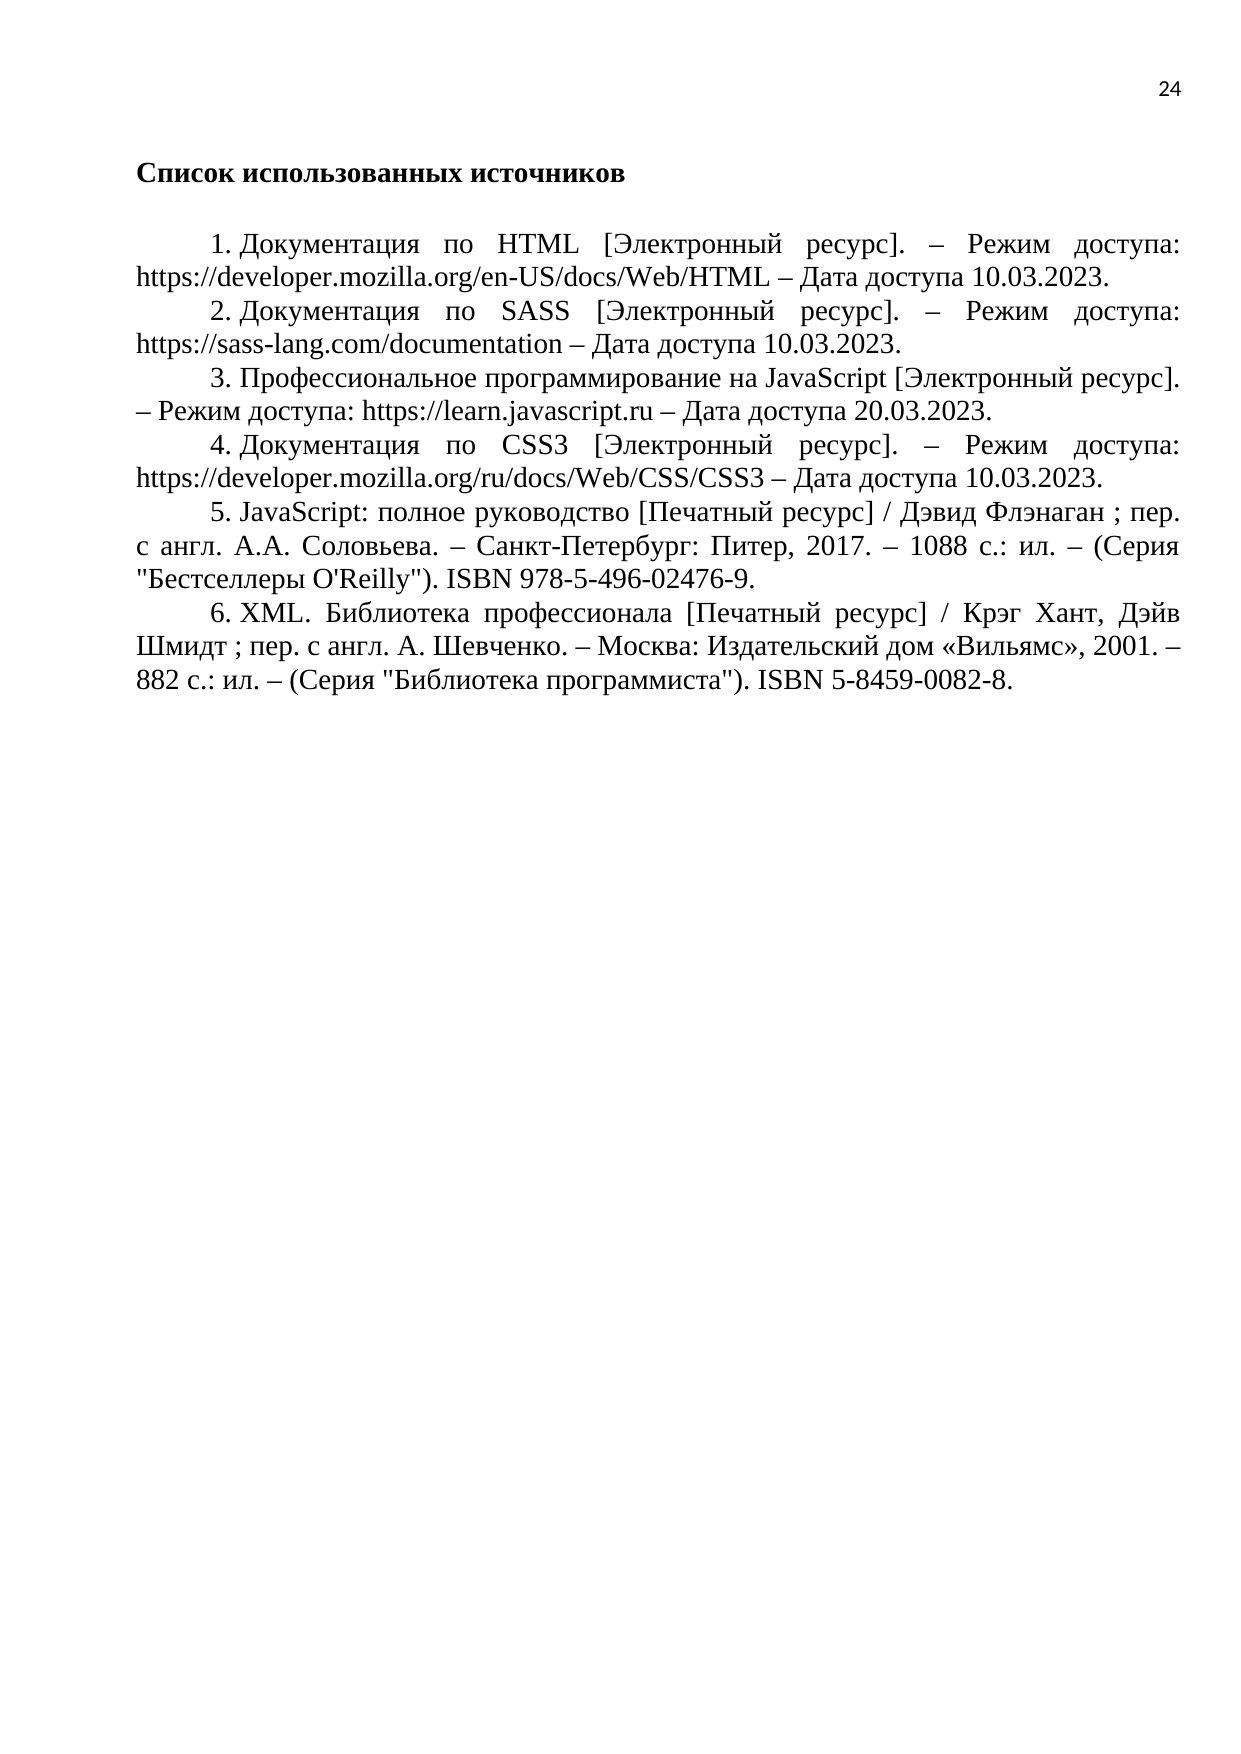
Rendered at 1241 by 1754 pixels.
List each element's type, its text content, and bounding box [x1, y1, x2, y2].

subtitle Список использованных источников [136, 155, 1181, 188]
list Документация по HTML [Электронный ресурс]. – Режим доступа: https://developer.mozilla.org/en-US/docs/Web/HTML – Дата доступа 10.03.2023. [136, 226, 1181, 293]
list Профессиональное программирование на JavaScript [Электронный ресурс]. – Режим доступа: https://learn.javascript.ru – Дата доступа 20.03.2023. [136, 360, 1181, 427]
list Документация по CSS3 [Электронный ресурс]. – Режим доступа: https://developer.mozilla.org/ru/docs/Web/CSS/CSS3 – Дата доступа 10.03.2023. [136, 427, 1181, 494]
list Документация по SASS [Электронный ресурс]. – Режим доступа: https://sass-lang.com/documentation – Дата доступа 10.03.2023. [136, 293, 1181, 360]
list XML. Библиотека профессионала [Печатный ресурс] / Крэг Хант, Дэйв Шмидт ; пер. с англ. А. Шевченко. – Москва: Издательский дом «Вильямс», 2001. – 882 с.: ил. – (Серия "Библиотека программиста"). ISBN 5-8459-0082-8. [136, 595, 1181, 695]
list JavaScript: полное руководство [Печатный ресурс] / Дэвид Флэнаган ; пер. с англ. А.А. Соловьева. – Санкт-Петербург: Питер, 2017. – 1088 с.: ил. – (Серия "Бестселлеры O'Reilly"). ISBN 978-5-496-02476-9. [136, 494, 1181, 595]
